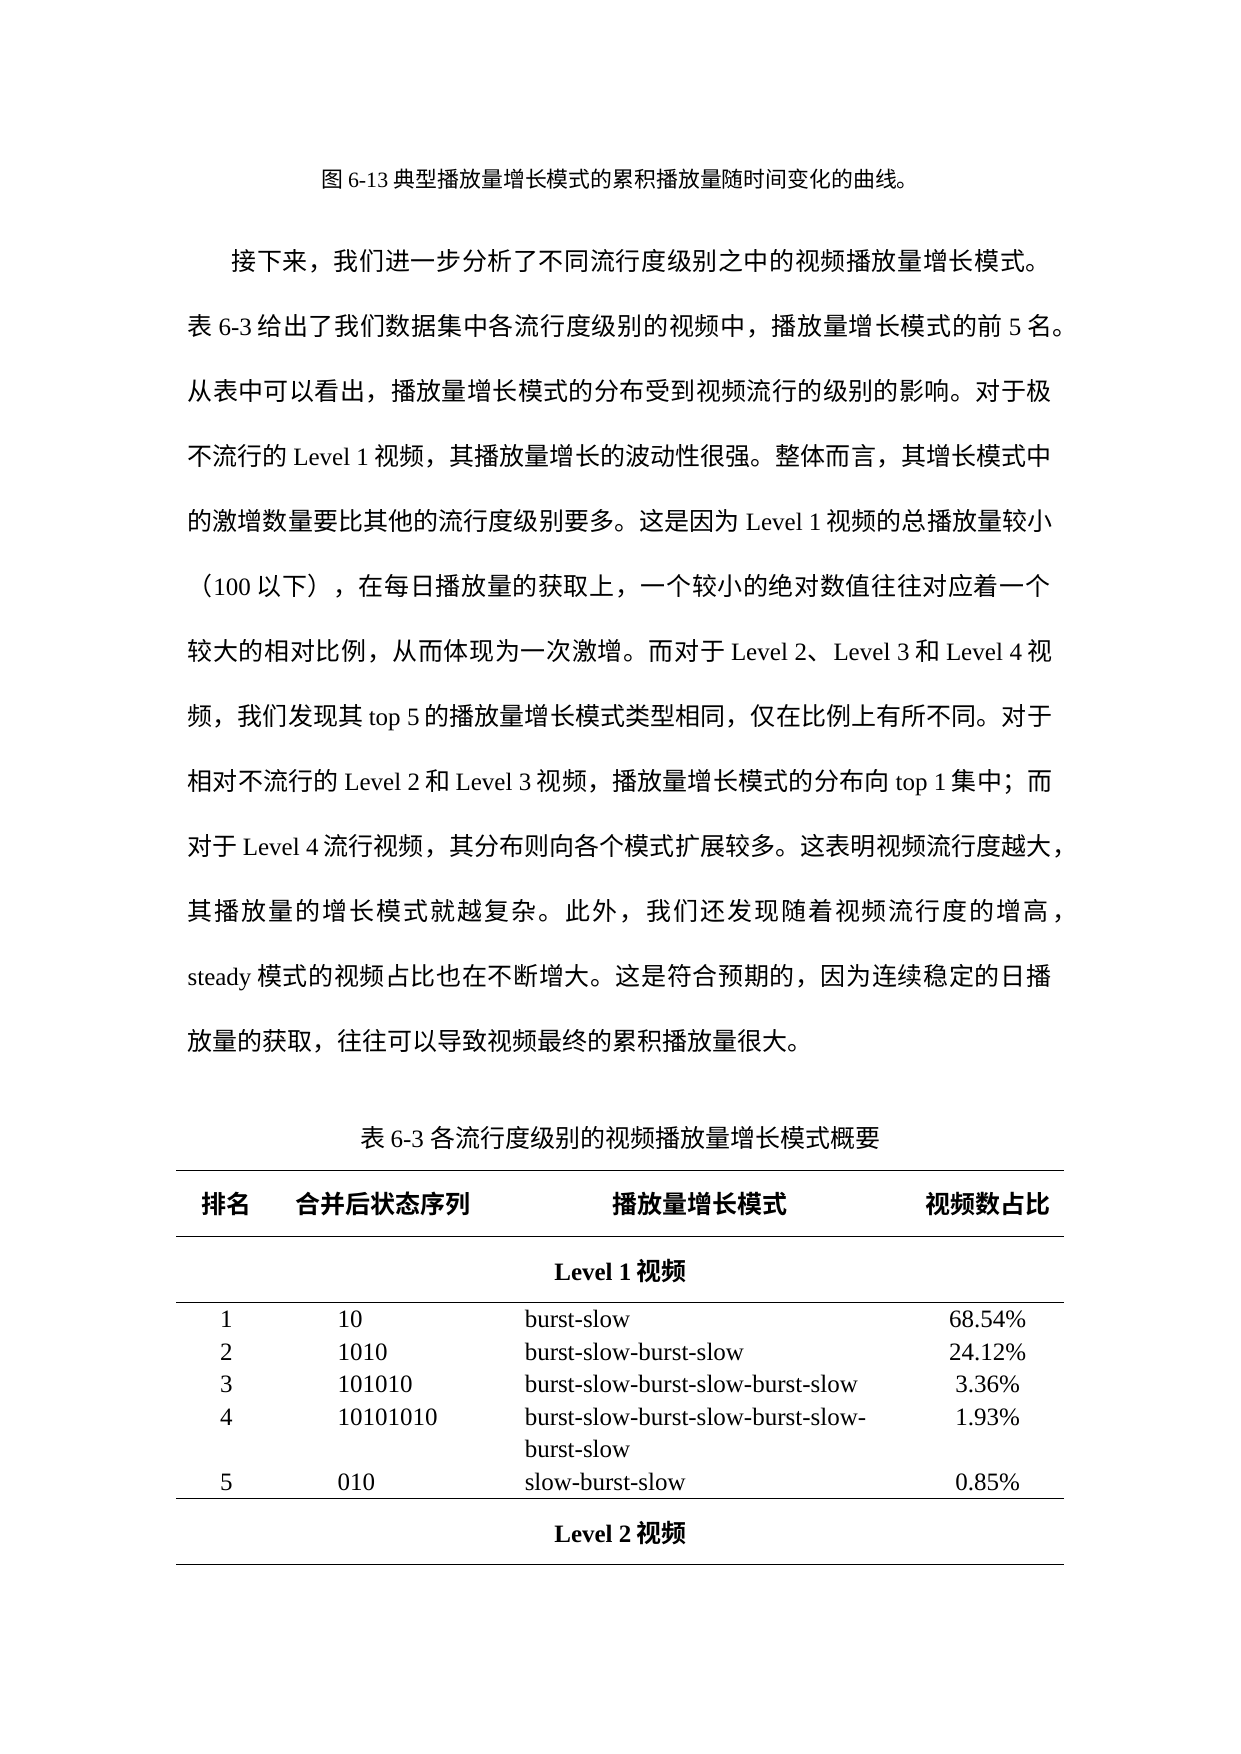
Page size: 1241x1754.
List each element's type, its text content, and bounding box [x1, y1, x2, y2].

table_header 合并后状态序列 [276, 1171, 488, 1236]
text 接下来，我们进一步分析了不同流行度级别之中的视频播放量增长模式。表6-3给出了我们数据集中各流行度级别的视频中，播放量增长模式的前5名。从表中可以看出，播放量增长模式的分布受到视频流行的级别的影响。对于极不流行的Level 1视频，其播放量增长的波动性很强。整体而言，其增长模式中的激增数量要比其他的流行度级别要多。这是因为Level 1视频的总播放量较小（100以下），在每日播放量的获取上，一个较小的绝对数值往往对应着一个较大的相对比例，从而体现为一次激增。而对于Level 2、Level 3和Level 4视频，我们发现其top 5的播放量增长模式类型相同，仅在比例上有所不同。对于相对不流行的Level 2和Level 3视频，播放量增长模式的分布向top 1集中；而对于Level 4流行视频，其分布则向各个模式扩展较多。这表明视频流行度越大，其播放量的增长模式就越复杂。此外，我们还发现随着视频流行度的增高，steady模式的视频占比也在不断增大。这是符合预期的，因为连续稳定的日播放量的获取，往往可以导致视频最终的累积播放量很大。 [187, 227, 1053, 1072]
table_header 排名 [176, 1171, 276, 1236]
table_cell 2 [176, 1335, 276, 1368]
table_header 视频数占比 [911, 1171, 1064, 1236]
text 表6-3 各流行度级别的视频播放量增长模式概要 [187, 1104, 1053, 1169]
table_cell 0.85% [911, 1465, 1064, 1498]
table_cell slow-burst-slow [489, 1465, 911, 1498]
table_cell burst-slow-burst-slow-burst-slow [489, 1368, 911, 1400]
table_cell burst-slow-burst-slow-burst-slow- burst-slow [489, 1400, 911, 1465]
table_cell 24.12% [911, 1335, 1064, 1368]
table_cell 1 [176, 1303, 276, 1335]
table_cell 1.93% [911, 1400, 1064, 1465]
table_cell 10101010 [276, 1400, 488, 1465]
text 图6-13 典型播放量增长模式的累积播放量随时间变化的曲线。 [187, 162, 1053, 194]
table_cell 101010 [276, 1368, 488, 1400]
table_cell 4 [176, 1400, 276, 1465]
table_cell burst-slow-burst-slow [489, 1335, 911, 1368]
table_cell 1010 [276, 1335, 488, 1368]
table_cell 10 [276, 1303, 488, 1335]
table_cell 3.36% [911, 1368, 1064, 1400]
table_cell 3 [176, 1368, 276, 1400]
table_cell Level 2视频 [176, 1499, 1064, 1564]
table_cell 5 [176, 1465, 276, 1498]
table_header 播放量增长模式 [489, 1171, 911, 1236]
table_cell 010 [276, 1465, 488, 1498]
table_cell 68.54% [911, 1303, 1064, 1335]
table_cell burst-slow [489, 1303, 911, 1335]
table_cell Level 1视频 [176, 1237, 1064, 1302]
